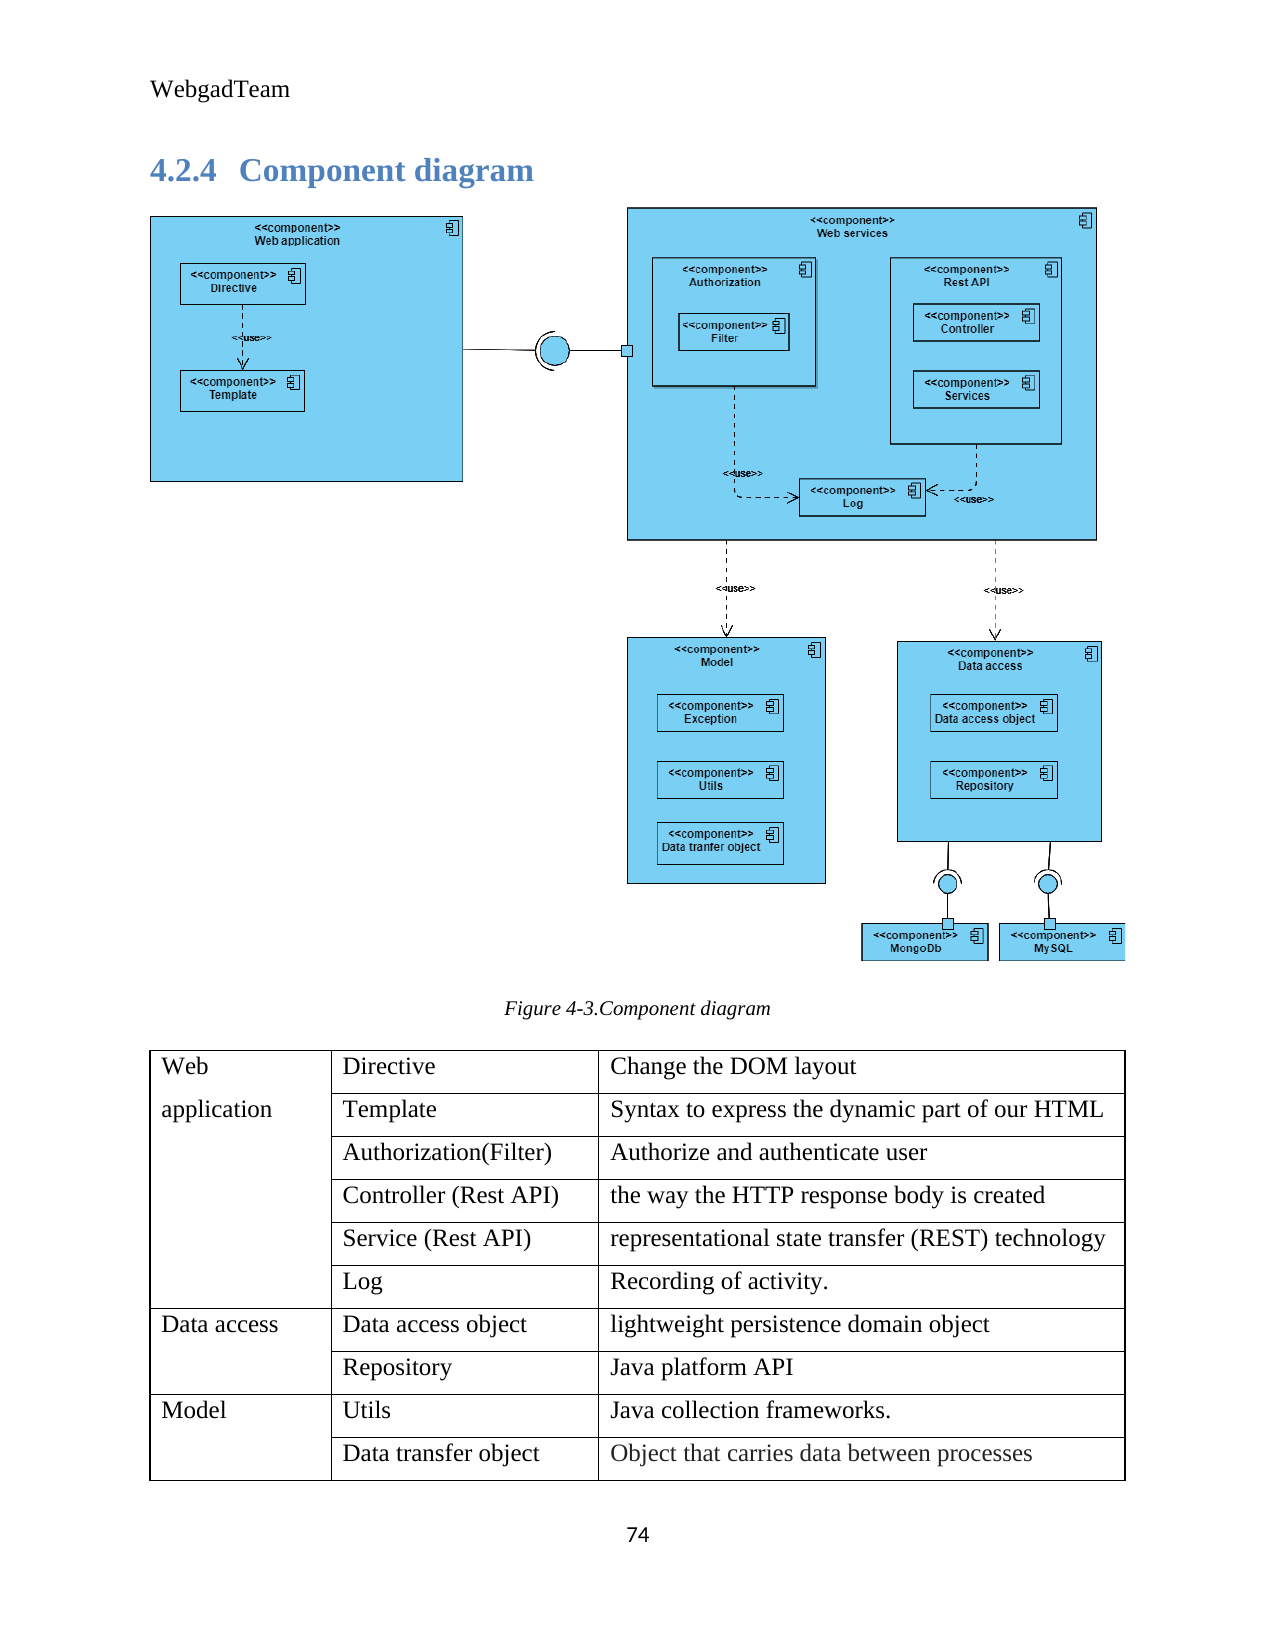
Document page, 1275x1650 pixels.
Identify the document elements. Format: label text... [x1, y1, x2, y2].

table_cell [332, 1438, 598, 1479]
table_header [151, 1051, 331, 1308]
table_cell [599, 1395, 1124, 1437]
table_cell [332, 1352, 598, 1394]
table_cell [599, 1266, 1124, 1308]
subtitle Component diagram [150, 150, 1125, 188]
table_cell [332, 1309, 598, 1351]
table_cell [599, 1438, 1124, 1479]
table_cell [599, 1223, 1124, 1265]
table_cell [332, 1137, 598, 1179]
picture [150, 207, 1125, 961]
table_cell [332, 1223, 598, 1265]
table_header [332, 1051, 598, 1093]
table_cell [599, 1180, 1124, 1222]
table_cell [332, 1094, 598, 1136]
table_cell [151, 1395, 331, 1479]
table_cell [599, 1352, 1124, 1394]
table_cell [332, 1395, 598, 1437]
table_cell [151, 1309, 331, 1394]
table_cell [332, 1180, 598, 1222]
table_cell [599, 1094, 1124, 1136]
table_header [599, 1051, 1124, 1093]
text Figure 4-3.Component diagram [150, 996, 1125, 1020]
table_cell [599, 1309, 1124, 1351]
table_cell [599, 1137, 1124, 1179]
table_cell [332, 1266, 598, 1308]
